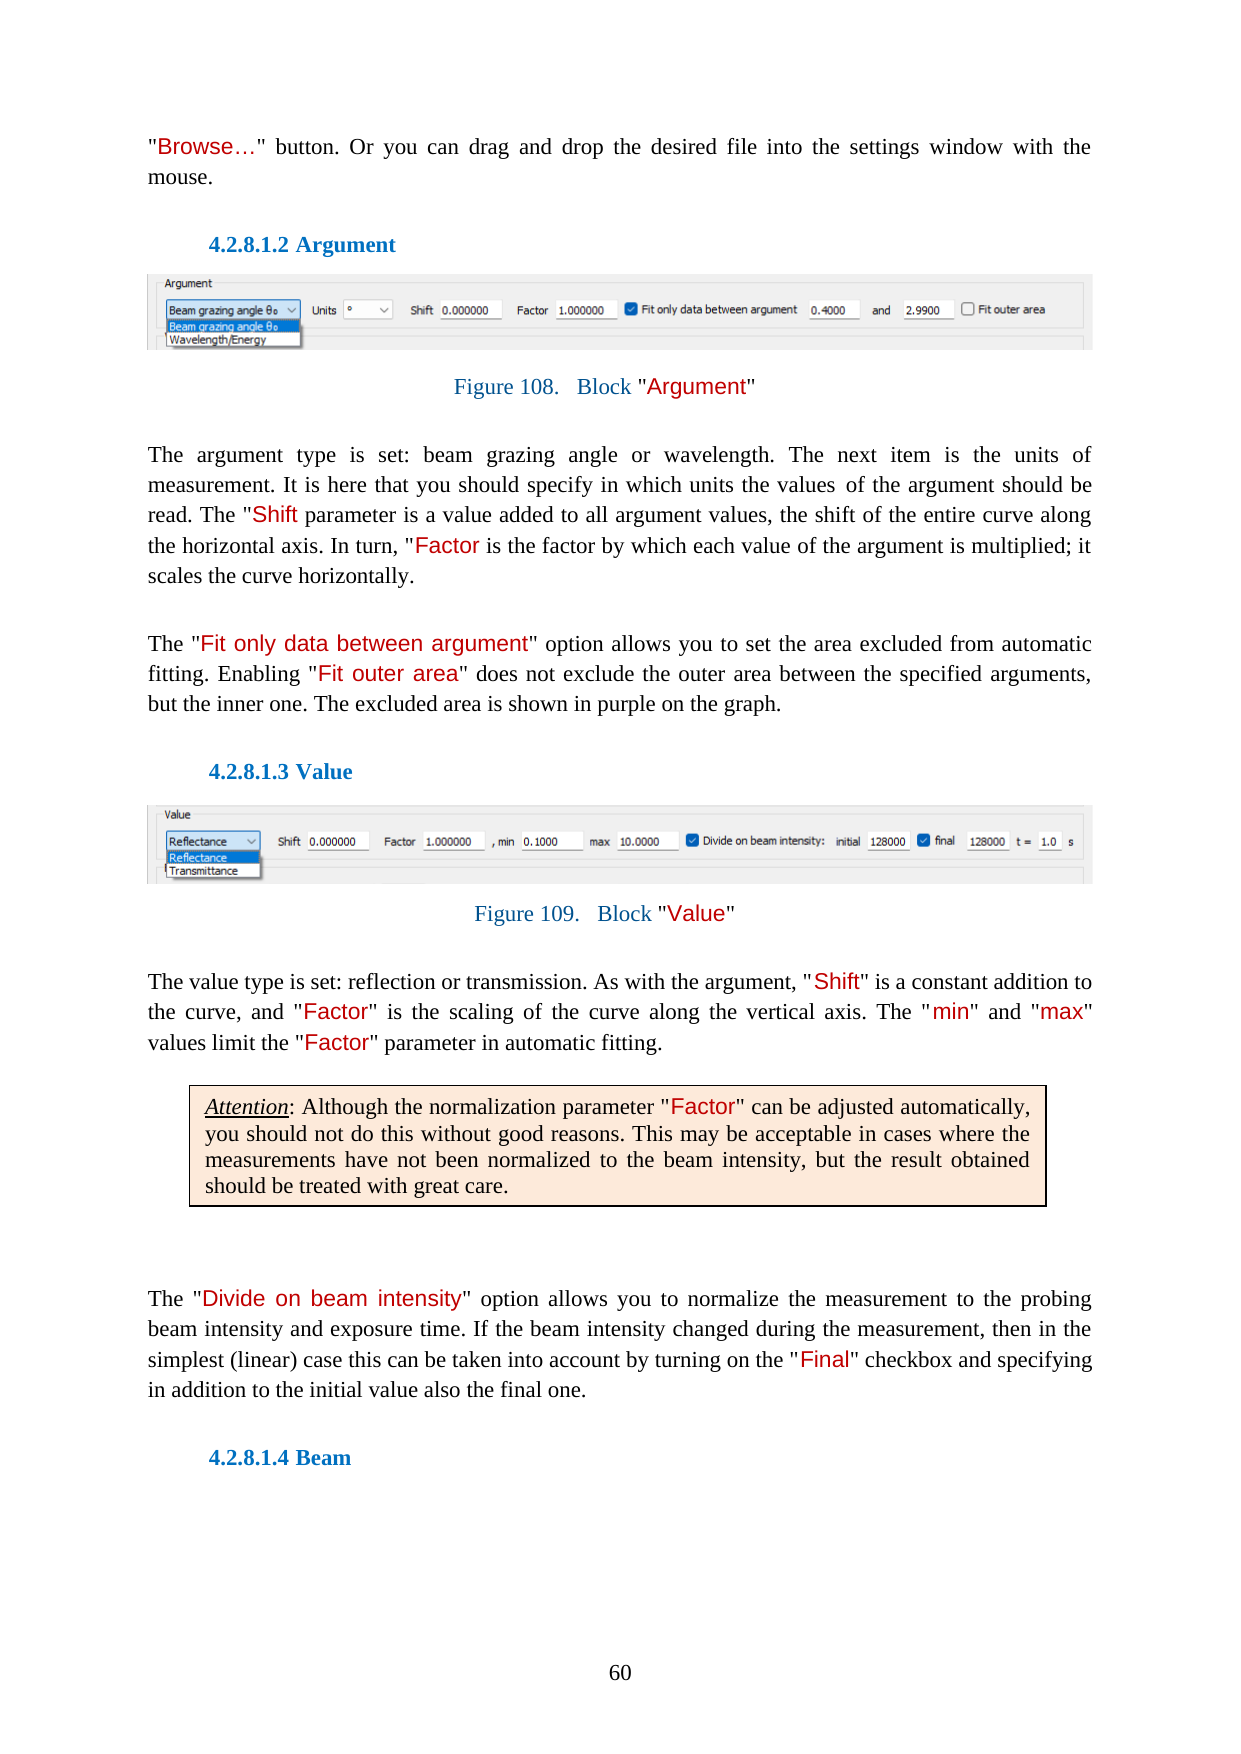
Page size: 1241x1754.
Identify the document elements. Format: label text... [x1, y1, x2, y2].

subtitle Value [209, 758, 1093, 784]
list Block "Value" [178, 884, 1093, 926]
list Block "Argument" [178, 350, 1093, 399]
text The "Fit only data between argument" option allows you to set the area excluded from automatic fitting. Enabling "Fit outer area" does not exclude the outer area between the specified arguments, but the inner one. The excluded area is shown in purple on the graph. [148, 629, 1093, 717]
text The value type is set: reflection or transmission. As with the argument, "Shift" is a constant addition to the curve, and "Factor" is the scaling of the curve along the vertical axis. The "min" and "max" values limit the "Factor" parameter in automatic fitting. [148, 968, 1093, 1055]
subtitle Beam [209, 1444, 1093, 1470]
picture [147, 274, 1093, 350]
picture [147, 805, 1093, 884]
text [148, 133, 1093, 189]
text The "Divide on beam intensity" option allows you to normalize the measurement to the probing beam intensity and exposure time. If the beam intensity changed during the measurement, then in the simplest (linear) case this can be taken into account by turning on the "Final" checkbox and specifying in addition to the initial value also the final one. [148, 1096, 1093, 1402]
subtitle Argument [209, 231, 1093, 257]
text The argument type is set: beam grazing angle or wavelength. The next item is the units of measurement. It is here that you should specify in which units the values ​​of the argument should be read. The "Shift parameter is a value added to all argument values, the shift of the entire curve along the horizontal axis. In turn, "Factor is the factor by which each value of the argument is multiplied; it scales the curve horizontally. [148, 441, 1093, 588]
